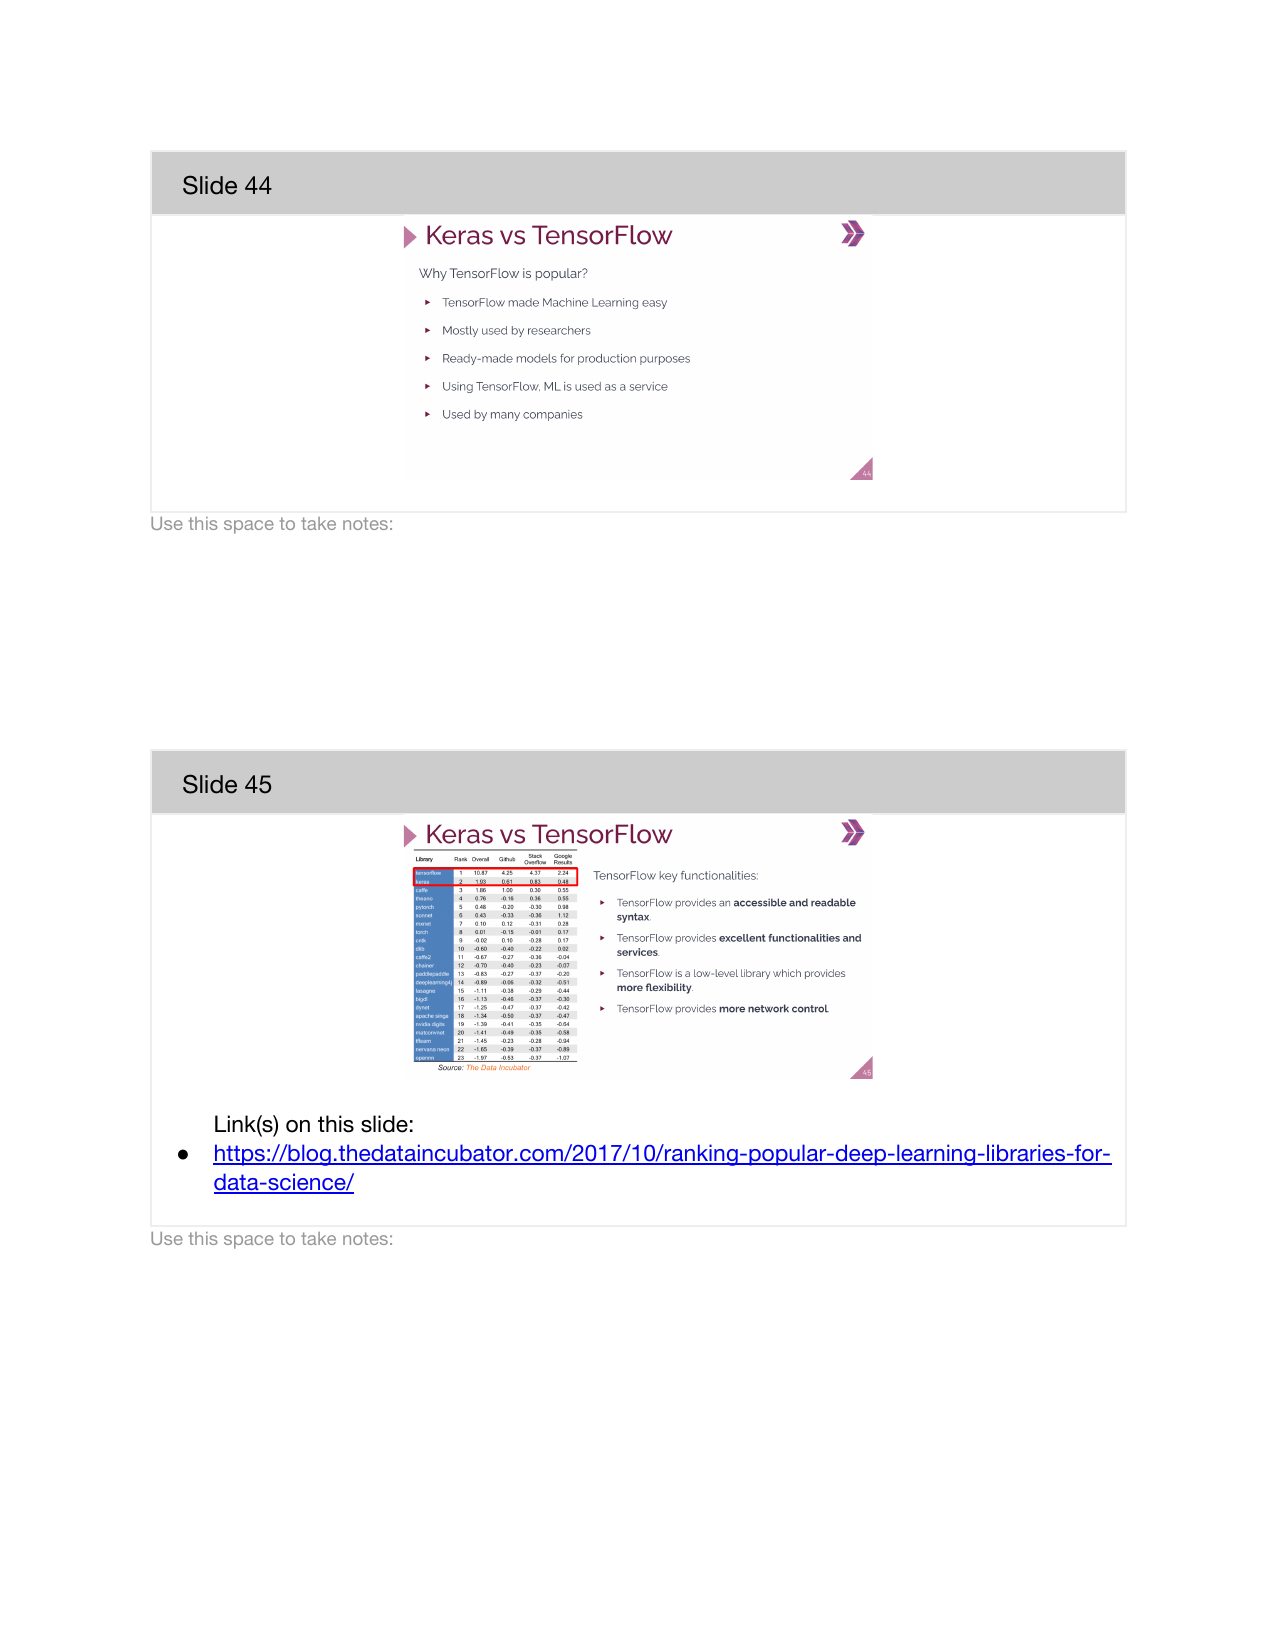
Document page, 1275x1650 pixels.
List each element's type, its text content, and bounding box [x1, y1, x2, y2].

picture [403, 215, 873, 480]
text Use this space to take notes: [150, 513, 1125, 536]
table_header Slide 45 [152, 751, 1125, 813]
text Use this space to take notes: [150, 1227, 1125, 1251]
picture [403, 814, 873, 1079]
table_cell [152, 216, 1125, 511]
table_header Slide 44 [152, 152, 1125, 214]
table_cell Link(s) on this slide: https://blog.thedataincubator.com/2017/10/ranking-popular-deep-learning-libraries-for-data-science/ [152, 815, 1125, 1225]
